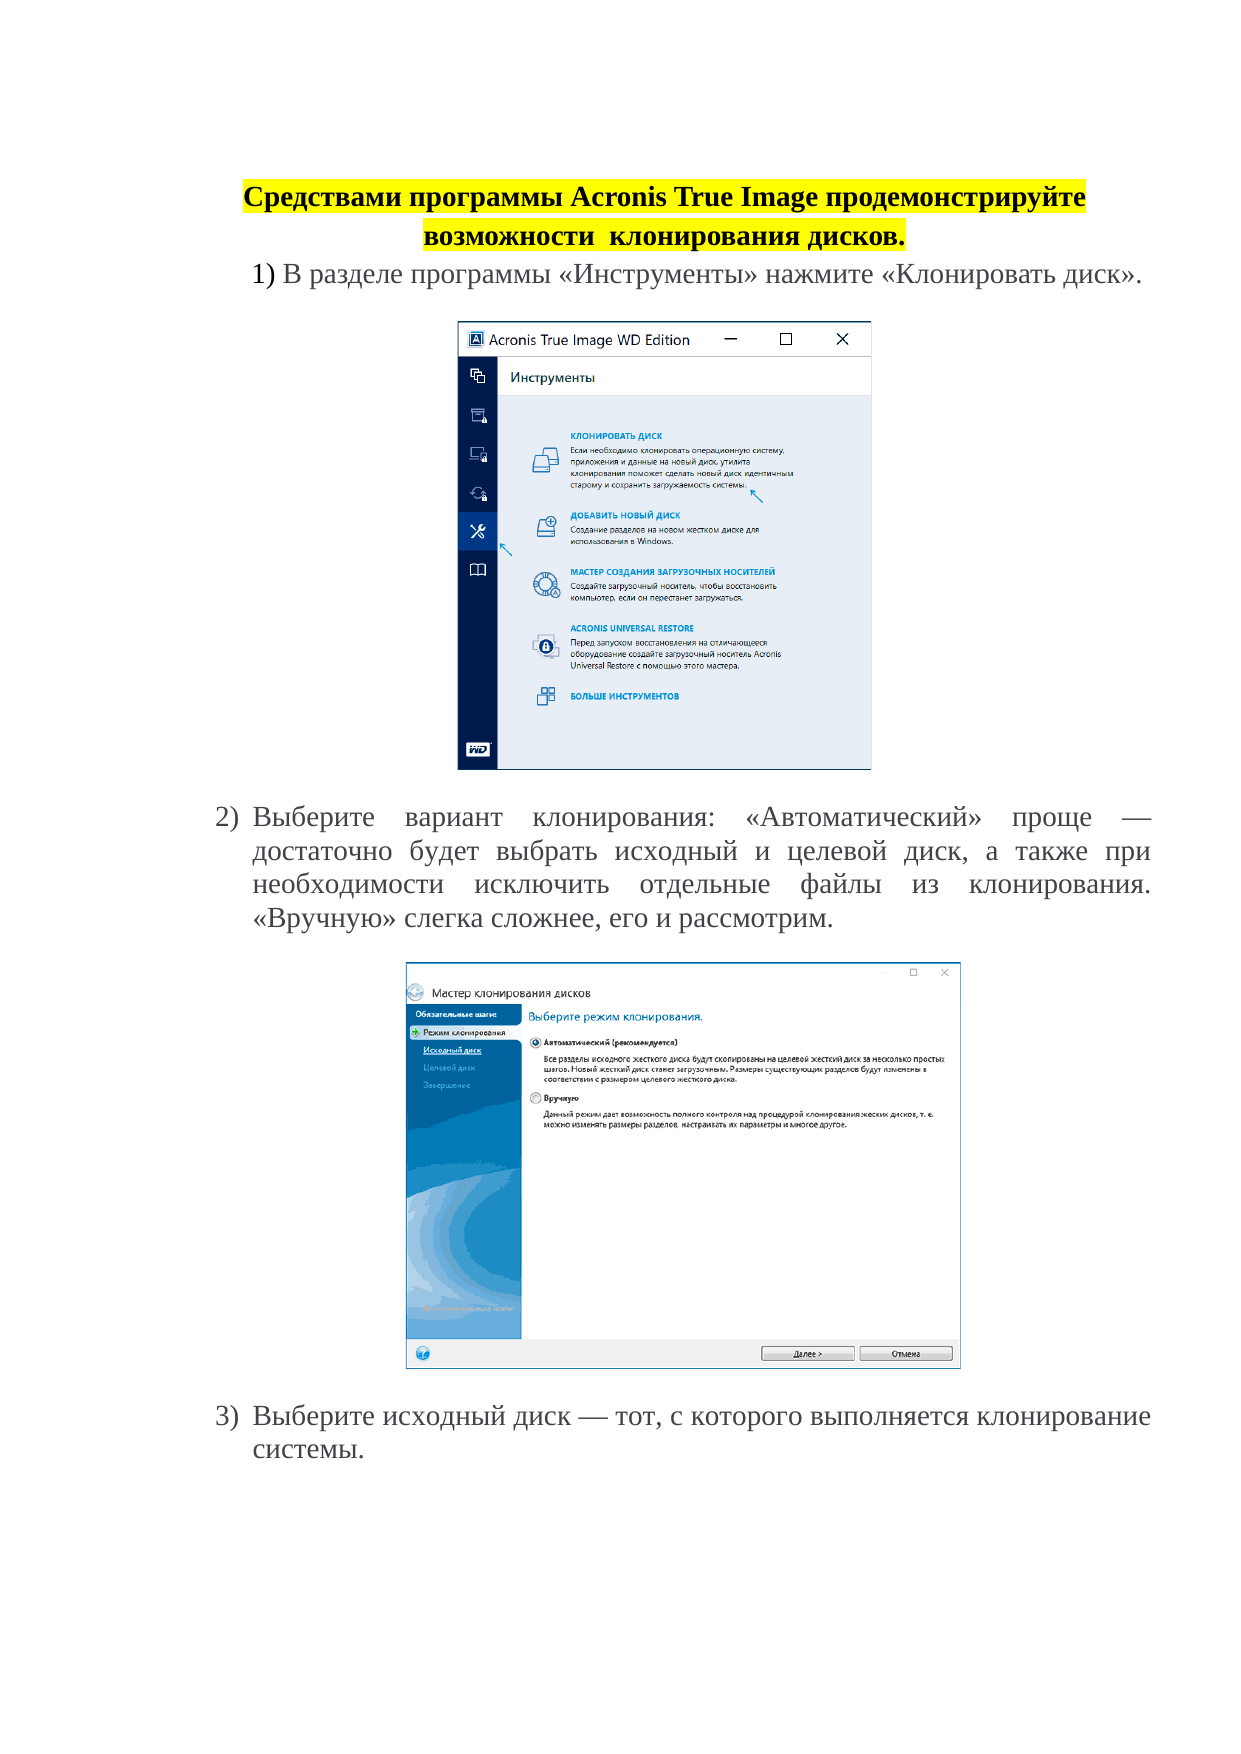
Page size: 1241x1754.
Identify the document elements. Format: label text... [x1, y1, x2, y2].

list Выберите исходный диск — тот, с которого выполняется клонирование системы. [215, 1398, 1152, 1465]
subtitle Средствами программы Acronis True Image продемонстрируйте возможности клонирования дисков. [177, 179, 1152, 251]
list Выберите вариант клонирования: «Автоматический» проще — достаточно будет выбрать исходный и целевой диск, а также при необходимости исключить отдельные файлы из клонирования. «Вручную» слегка сложнее, его и рассмотрим. [215, 799, 1152, 933]
text 1) В разделе программы «Инструменты» нажмите «Клонировать диск». [177, 256, 1152, 290]
picture [405, 962, 961, 1369]
picture [457, 321, 872, 770]
